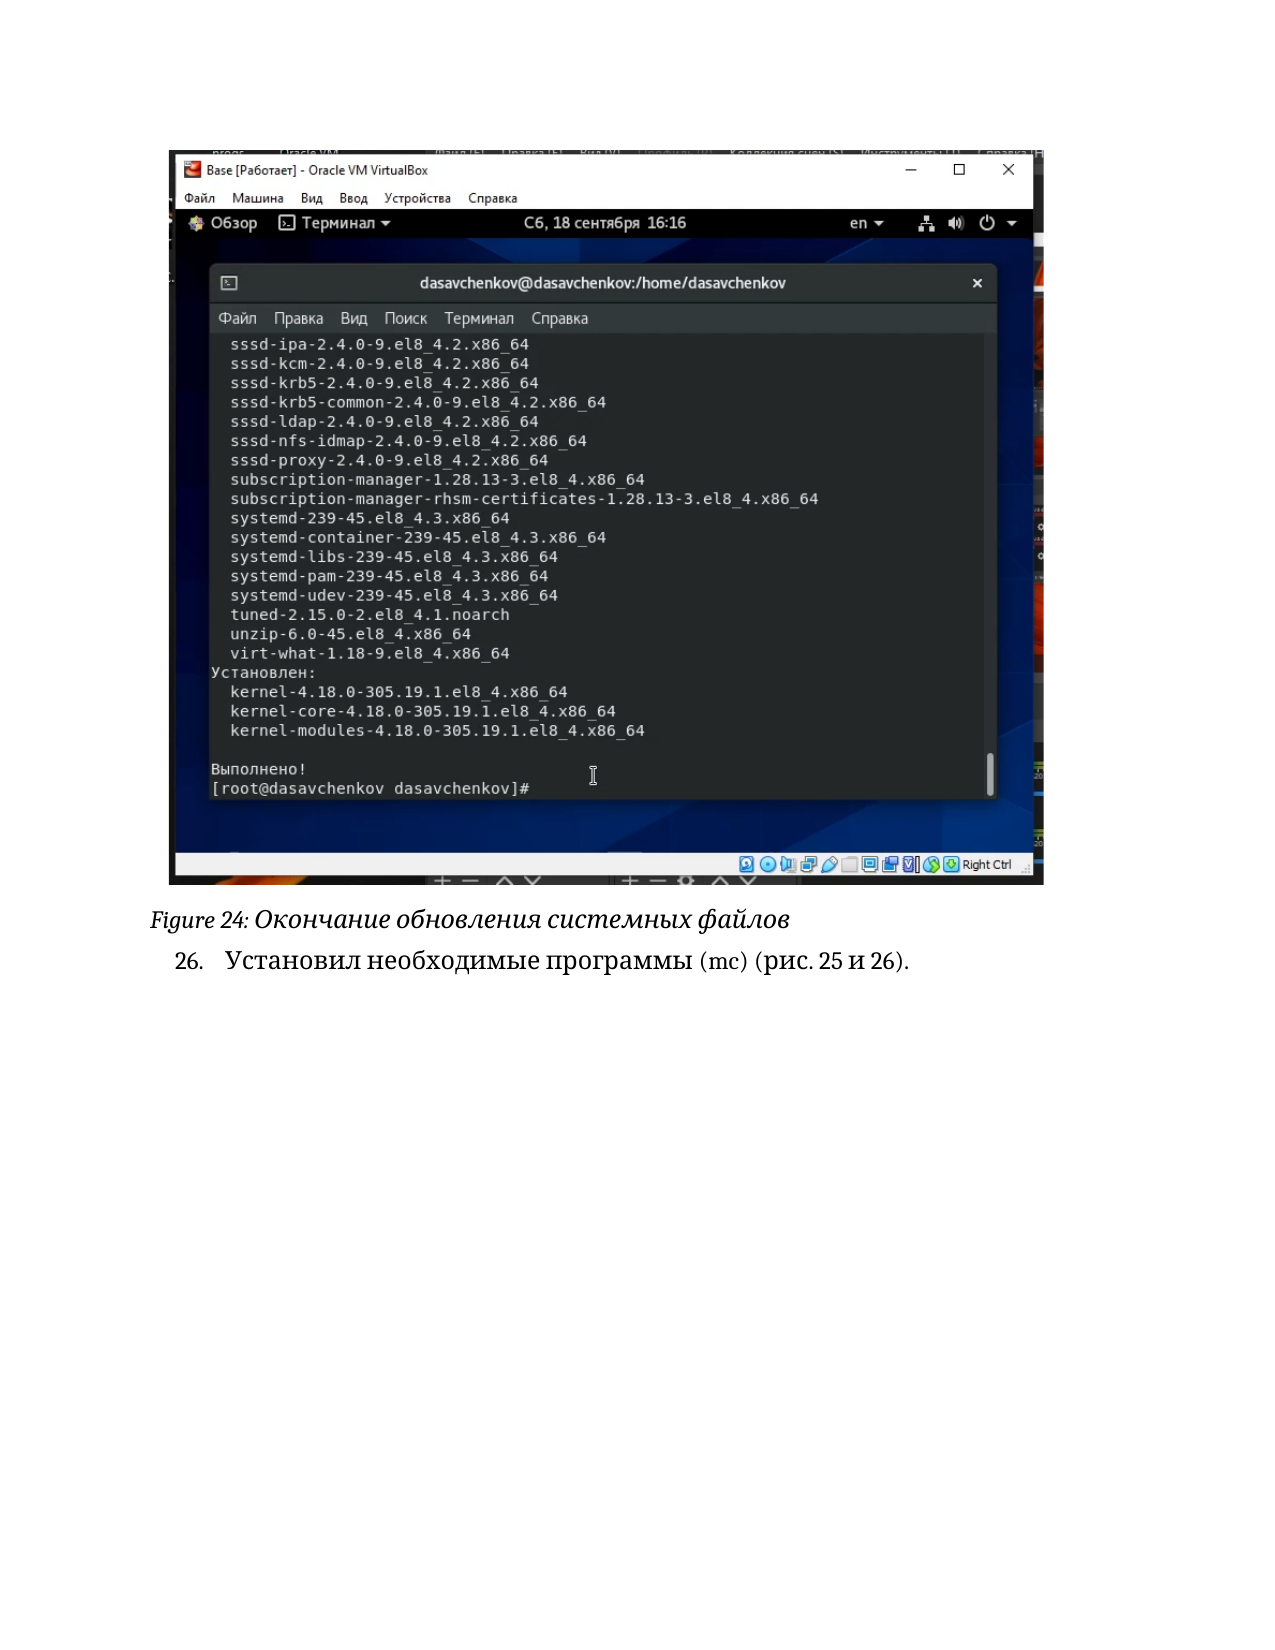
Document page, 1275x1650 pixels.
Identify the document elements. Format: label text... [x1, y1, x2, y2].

text Figure 24: Окончание обновления системных файлов [150, 906, 1125, 934]
picture [168, 150, 1044, 885]
list Установил необходимые программы (mc) (рис. 25 и 26). [175, 947, 1125, 976]
